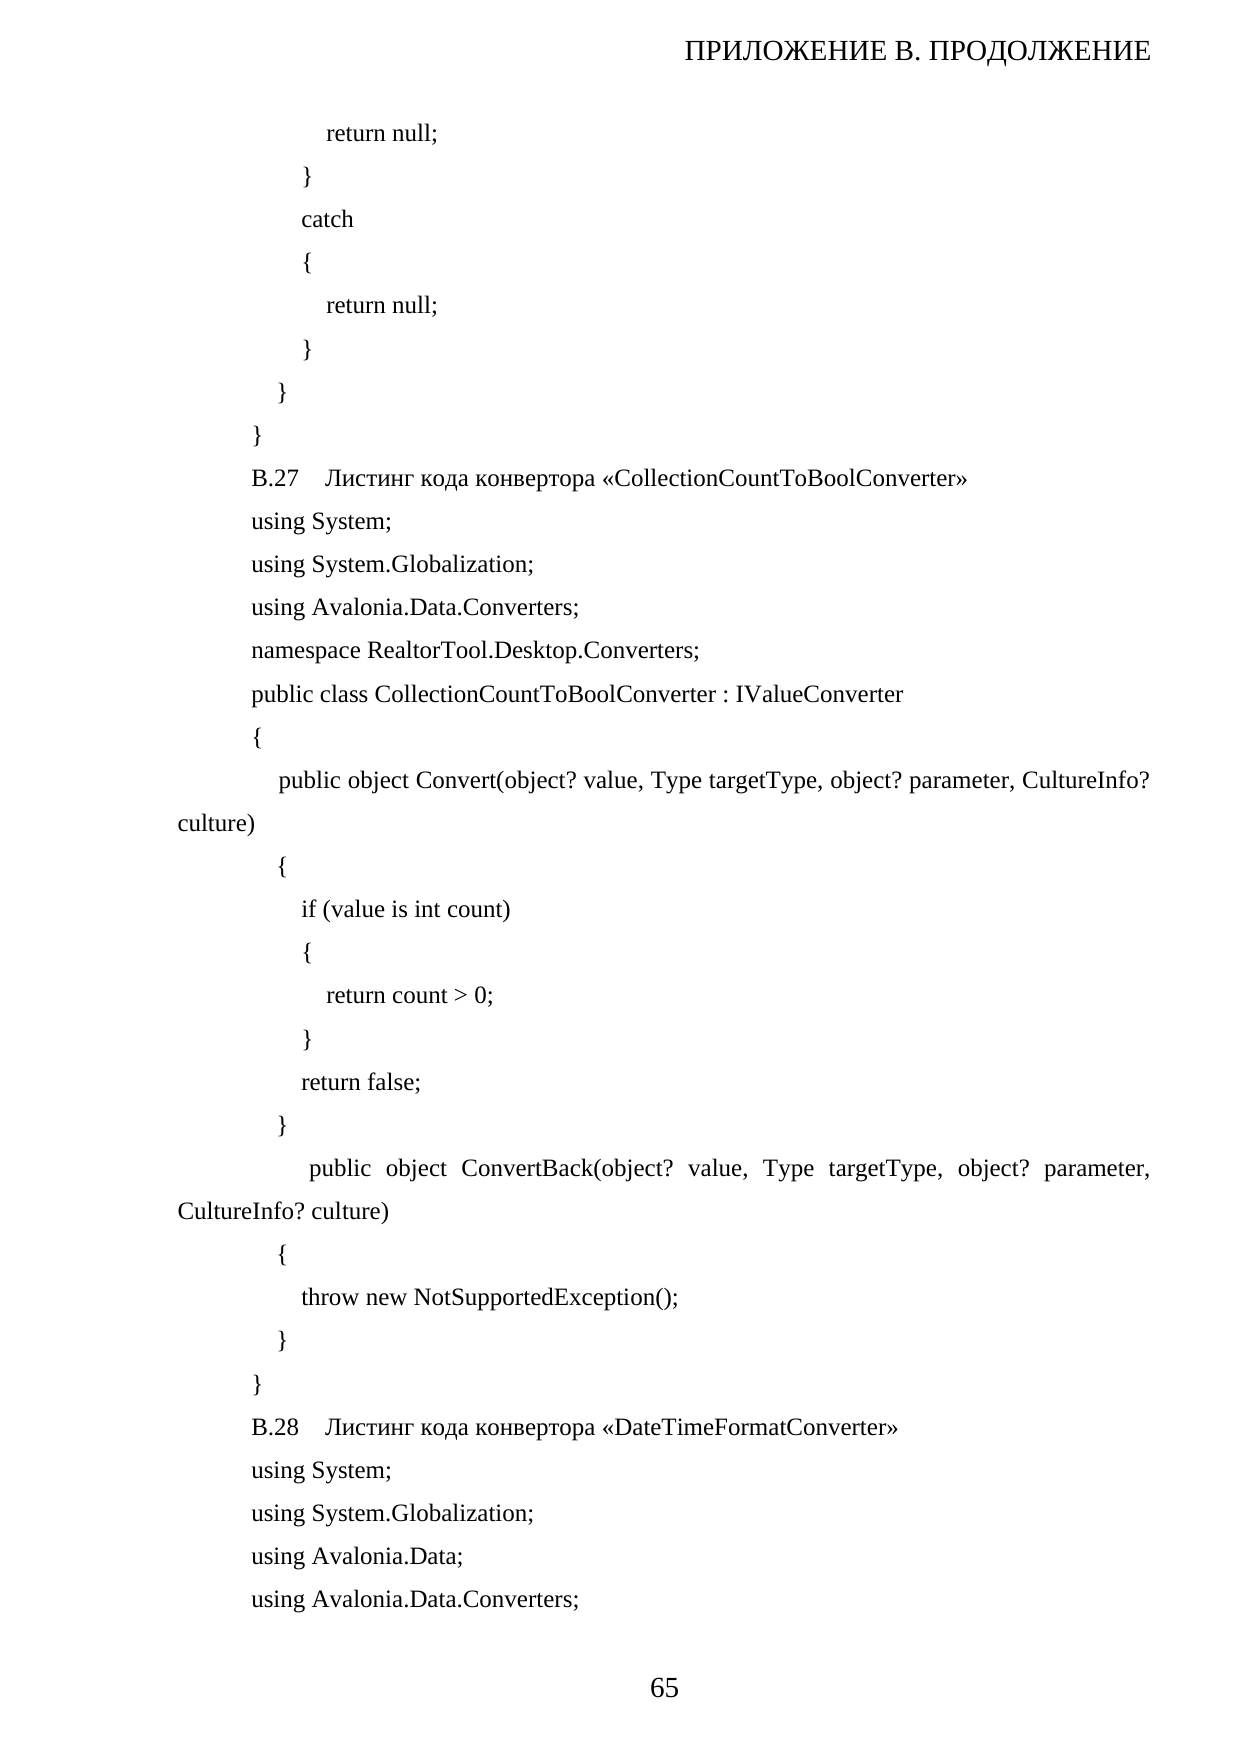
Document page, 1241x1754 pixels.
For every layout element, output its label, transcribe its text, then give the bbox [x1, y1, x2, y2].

text { [177, 851, 1152, 880]
text } [177, 334, 1152, 362]
text namespace RealtorTool.Desktop.Converters; [177, 636, 1152, 664]
list Листинг кода конвертора «CollectionCountToBoolConverter» [177, 463, 1152, 492]
text public object ConvertBack(object? value, Type targetType, object? parameter, CultureInfo? culture) [177, 1153, 1152, 1225]
text { [177, 1239, 1152, 1268]
text { [177, 722, 1152, 751]
text using Avalonia.Data; [177, 1541, 1152, 1570]
text } [177, 1326, 1152, 1354]
text } [177, 1024, 1152, 1052]
text } [177, 1110, 1152, 1139]
text using System.Globalization; [177, 1498, 1152, 1527]
text using System.Globalization; [177, 549, 1152, 578]
text { [177, 937, 1152, 966]
text } [177, 420, 1152, 449]
text return null; [177, 291, 1152, 319]
text using System; [177, 1455, 1152, 1484]
list Листинг кода конвертора «DateTimeFormatConverter» [177, 1412, 1152, 1441]
text } [177, 1369, 1152, 1397]
text return false; [177, 1067, 1152, 1096]
text public object Convert(object? value, Type targetType, object? parameter, CultureInfo? culture) [177, 765, 1152, 837]
text catch [177, 204, 1152, 233]
text { [177, 247, 1152, 276]
text } [177, 377, 1152, 406]
text return count > 0; [177, 981, 1152, 1009]
text if (value is int count) [177, 894, 1152, 923]
text } [177, 161, 1152, 190]
text return null; [177, 118, 1152, 147]
text throw new NotSupportedException(); [177, 1282, 1152, 1311]
text using Avalonia.Data.Converters; [177, 592, 1152, 621]
text using System; [177, 506, 1152, 535]
text using Avalonia.Data.Converters; [177, 1584, 1152, 1613]
text public class CollectionCountToBoolConverter : IValueConverter [177, 679, 1152, 707]
